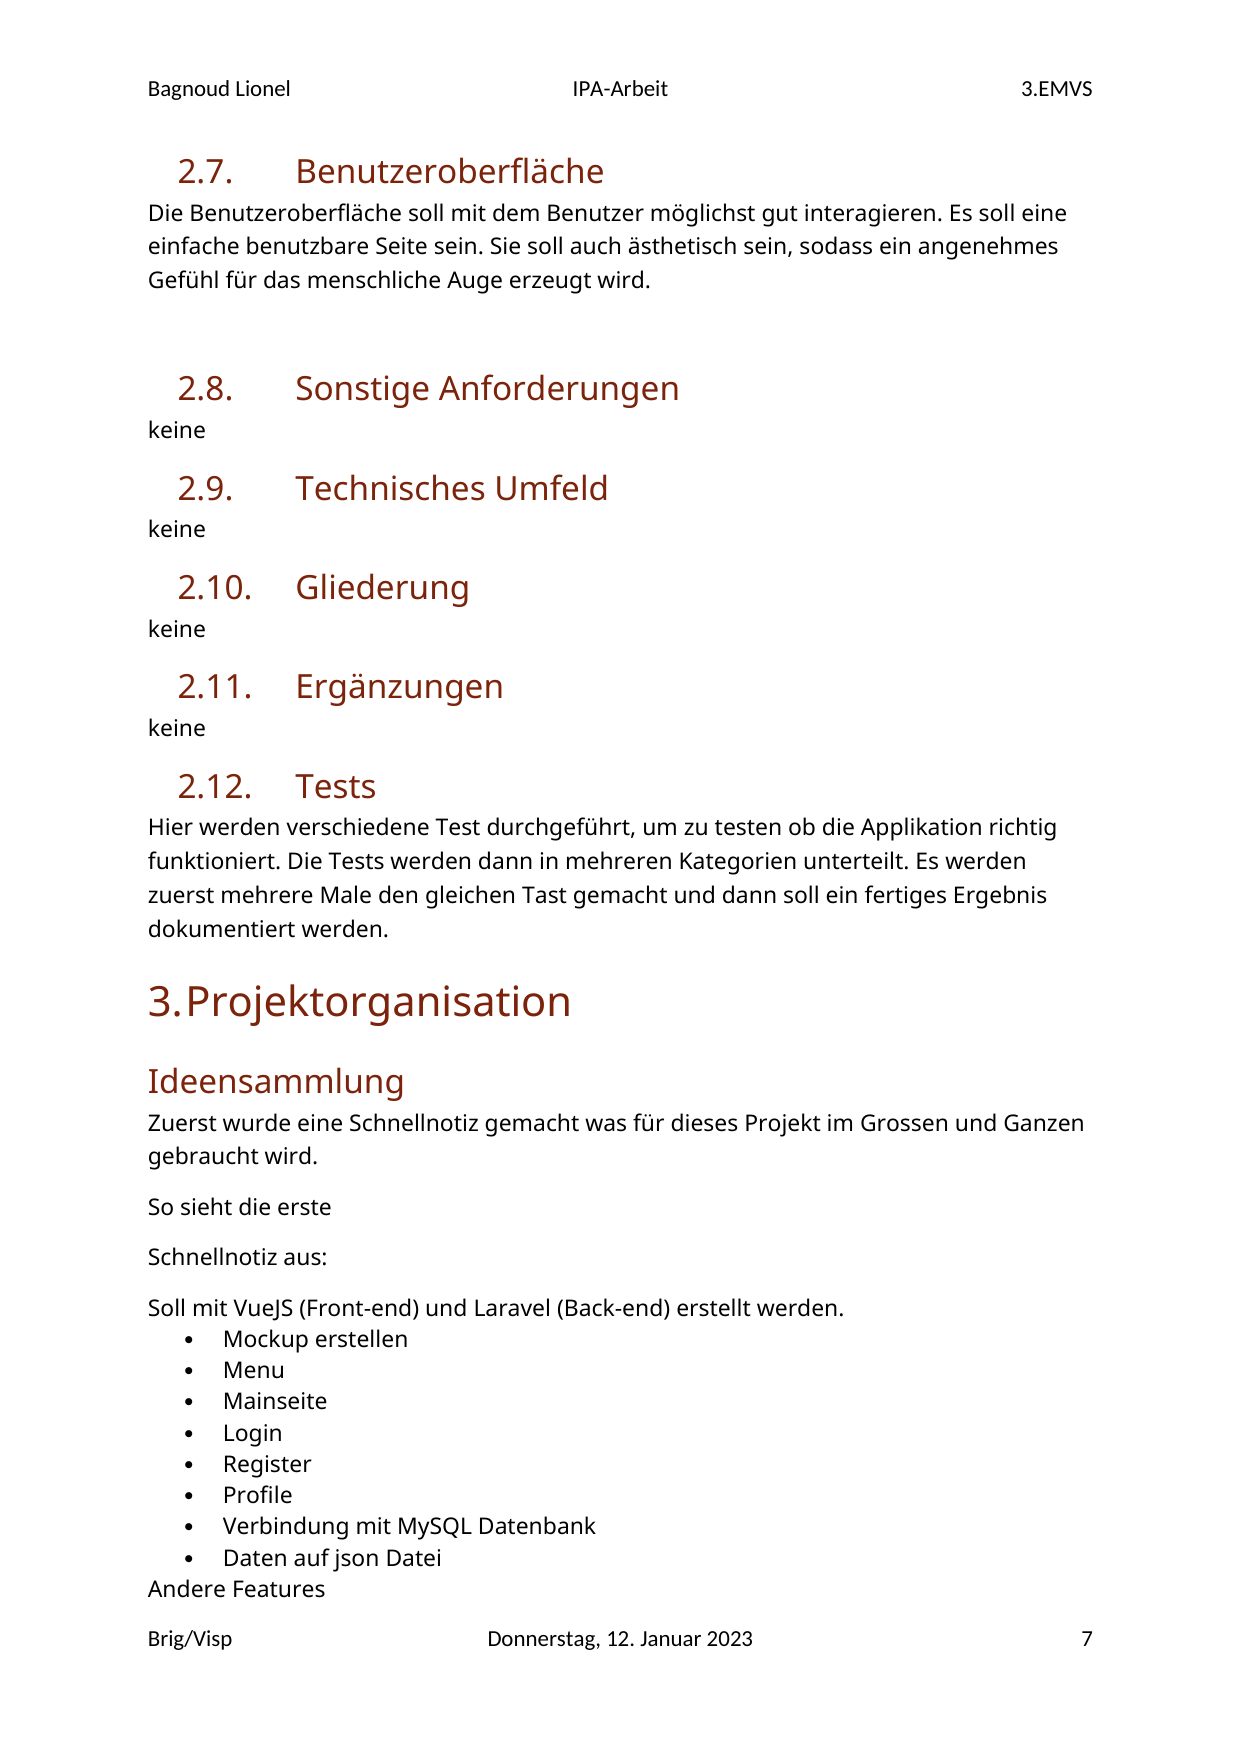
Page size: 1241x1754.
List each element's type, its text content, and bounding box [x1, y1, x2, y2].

list Daten auf json Datei [185, 1542, 1093, 1573]
list Login [185, 1417, 1093, 1448]
list Mockup erstellen [185, 1323, 1093, 1354]
subtitle Tests [177, 762, 1093, 808]
text keine [148, 712, 1093, 743]
subtitle Projektorganisation [148, 971, 1093, 1028]
list Mainseite [185, 1385, 1093, 1417]
subtitle Ideensammlung [148, 1058, 1093, 1103]
subtitle Technisches Umfeld [177, 464, 1093, 510]
subtitle Gliederung [177, 564, 1093, 609]
text keine [148, 414, 1093, 445]
text Die Benutzeroberfläche soll mit dem Benutzer möglichst gut interagieren. Es soll eine einfache benutzbare Seite sein. Sie soll auch ästhetisch sein, sodass ein angenehmes Gefühl für das menschliche Auge erzeugt wird. [148, 197, 1093, 295]
text Zuerst wurde eine Schnellnotiz gemacht was für dieses Projekt im Grossen und Ganzen gebraucht wird. [148, 1107, 1093, 1172]
subtitle Ergänzungen [177, 663, 1093, 708]
subtitle Sonstige Anforderungen [177, 365, 1093, 410]
text Schnellnotiz aus: [148, 1241, 1093, 1272]
text keine [148, 513, 1093, 544]
subtitle Benutzeroberfläche [177, 148, 1093, 193]
list Register [185, 1448, 1093, 1479]
text So sieht die erste [148, 1191, 1093, 1222]
list Profile [185, 1479, 1093, 1510]
text Andere Features [148, 1573, 1093, 1604]
list Menu [185, 1354, 1093, 1385]
list Verbindung mit MySQL Datenbank [185, 1510, 1093, 1542]
text keine [148, 613, 1093, 644]
text Hier werden verschiedene Test durchgeführt, um zu testen ob die Applikation richtig funktioniert. Die Tests werden dann in mehreren Kategorien unterteilt. Es werden zuerst mehrere Male den gleichen Tast gemacht und dann soll ein fertiges Ergebnis dokumentiert werden. [148, 811, 1093, 944]
text Soll mit VueJS (Front-end) und Laravel (Back-end) erstellt werden. [148, 1292, 1093, 1323]
